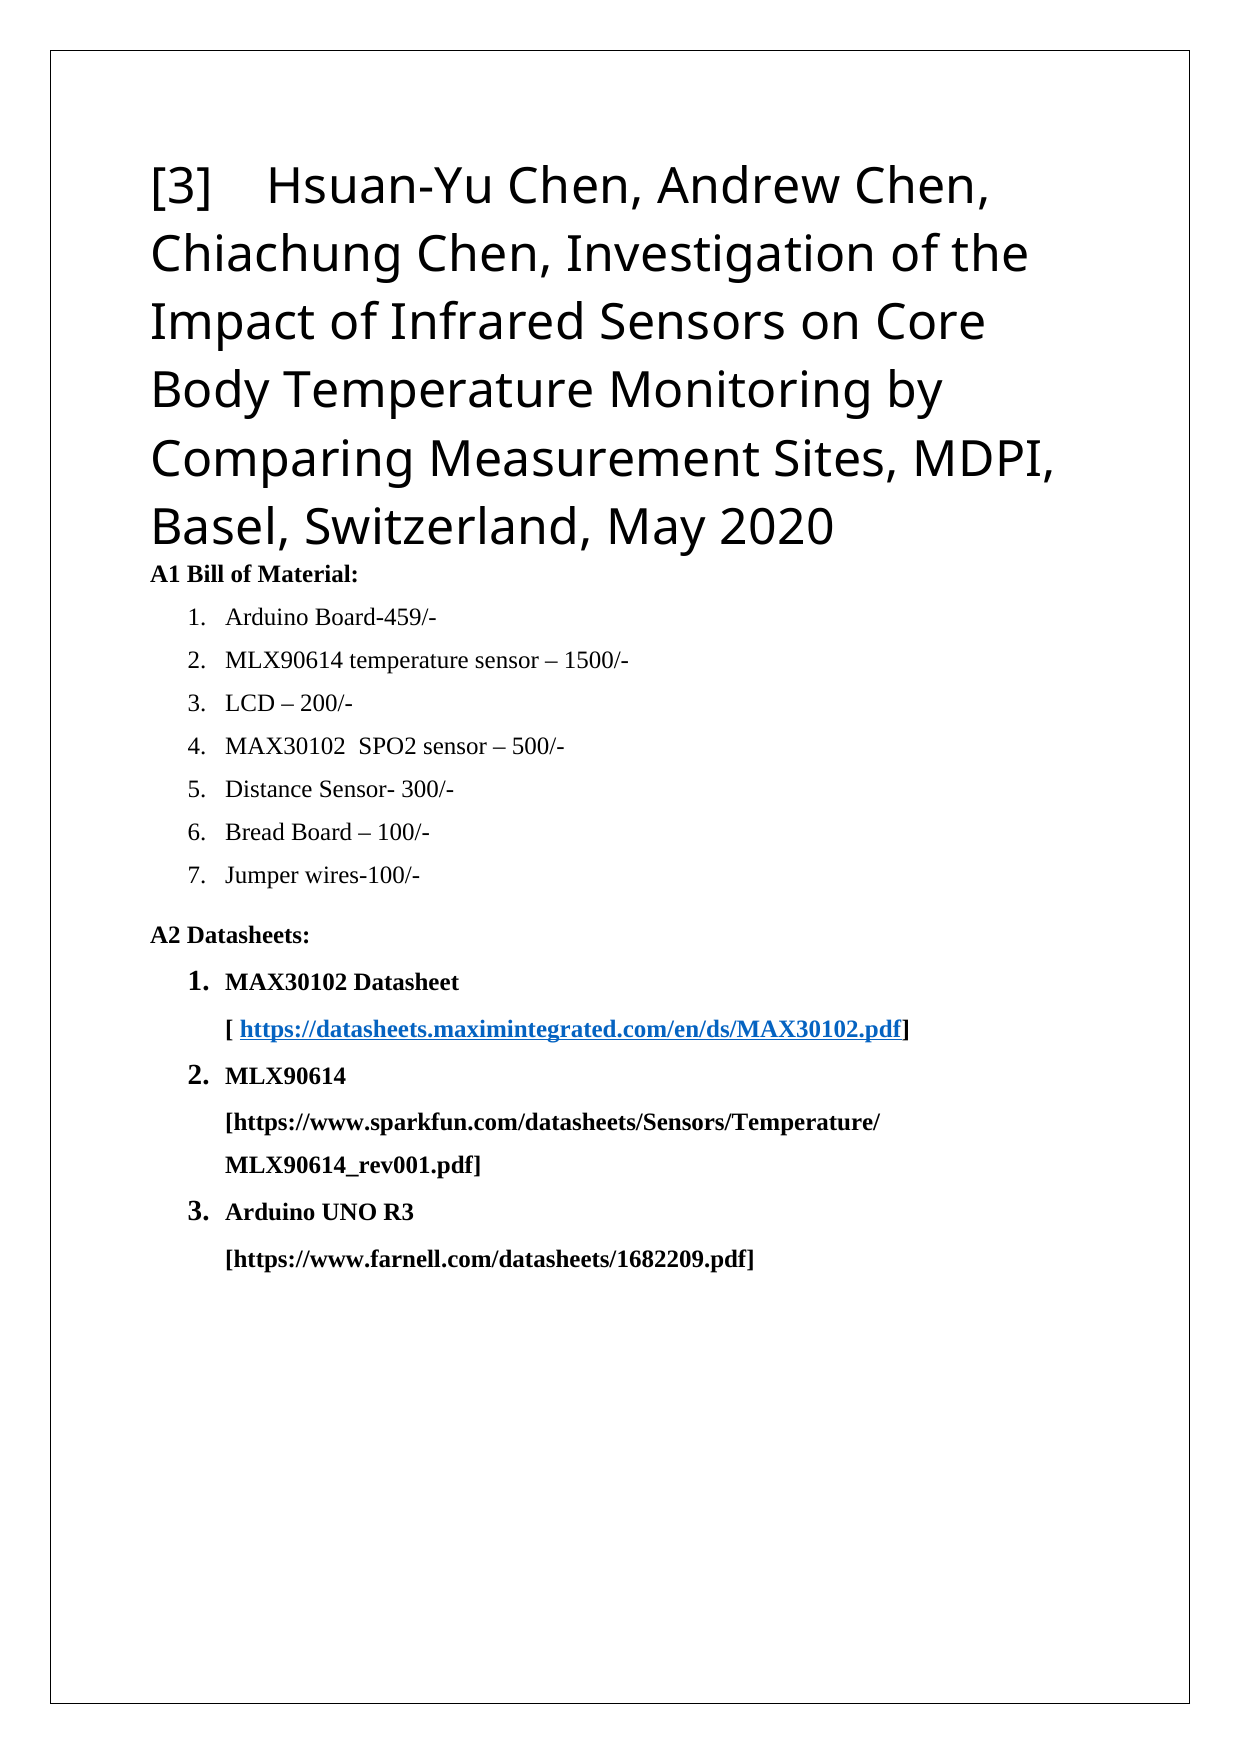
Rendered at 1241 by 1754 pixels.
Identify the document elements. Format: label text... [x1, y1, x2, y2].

list [ https://datasheets.maximintegrated.com/en/ds/MAX30102.pdf] [225, 1014, 1090, 1043]
list [https://www.farnell.com/datasheets/1682209.pdf] [225, 1244, 1090, 1273]
list MLX90614 temperature sensor – 1500/- [187, 645, 1090, 674]
list MLX90614 [187, 1057, 1090, 1091]
text Impact of Infrared Sensors on Core Body Temperature Monitoring by [150, 286, 1090, 422]
text A2 Datasheets: [150, 920, 1090, 949]
list [https://www.sparkfun.com/datasheets/Sensors/Temperature/MLX90614_rev001.pdf] [225, 1107, 1090, 1179]
list LCD – 200/- [187, 688, 1090, 717]
list Arduino Board-459/- [187, 602, 1090, 631]
list MAX30102 SPO2 sensor – 500/- [187, 731, 1090, 760]
text [3] Hsuan-Yu Chen, Andrew Chen, Chiachung Chen, Investigation of the [150, 150, 1090, 286]
text A1 Bill of Material: [150, 559, 1090, 587]
list Distance Sensor- 300/- [187, 774, 1090, 803]
list Jumper wires-100/- [187, 861, 1090, 889]
list Bread Board – 100/- [187, 817, 1090, 846]
list Arduino UNO R3 [187, 1193, 1090, 1227]
text Comparing Measurement Sites, MDPI, Basel, Switzerland, May 2020 [150, 422, 1090, 559]
list MAX30102 Datasheet [187, 963, 1090, 997]
